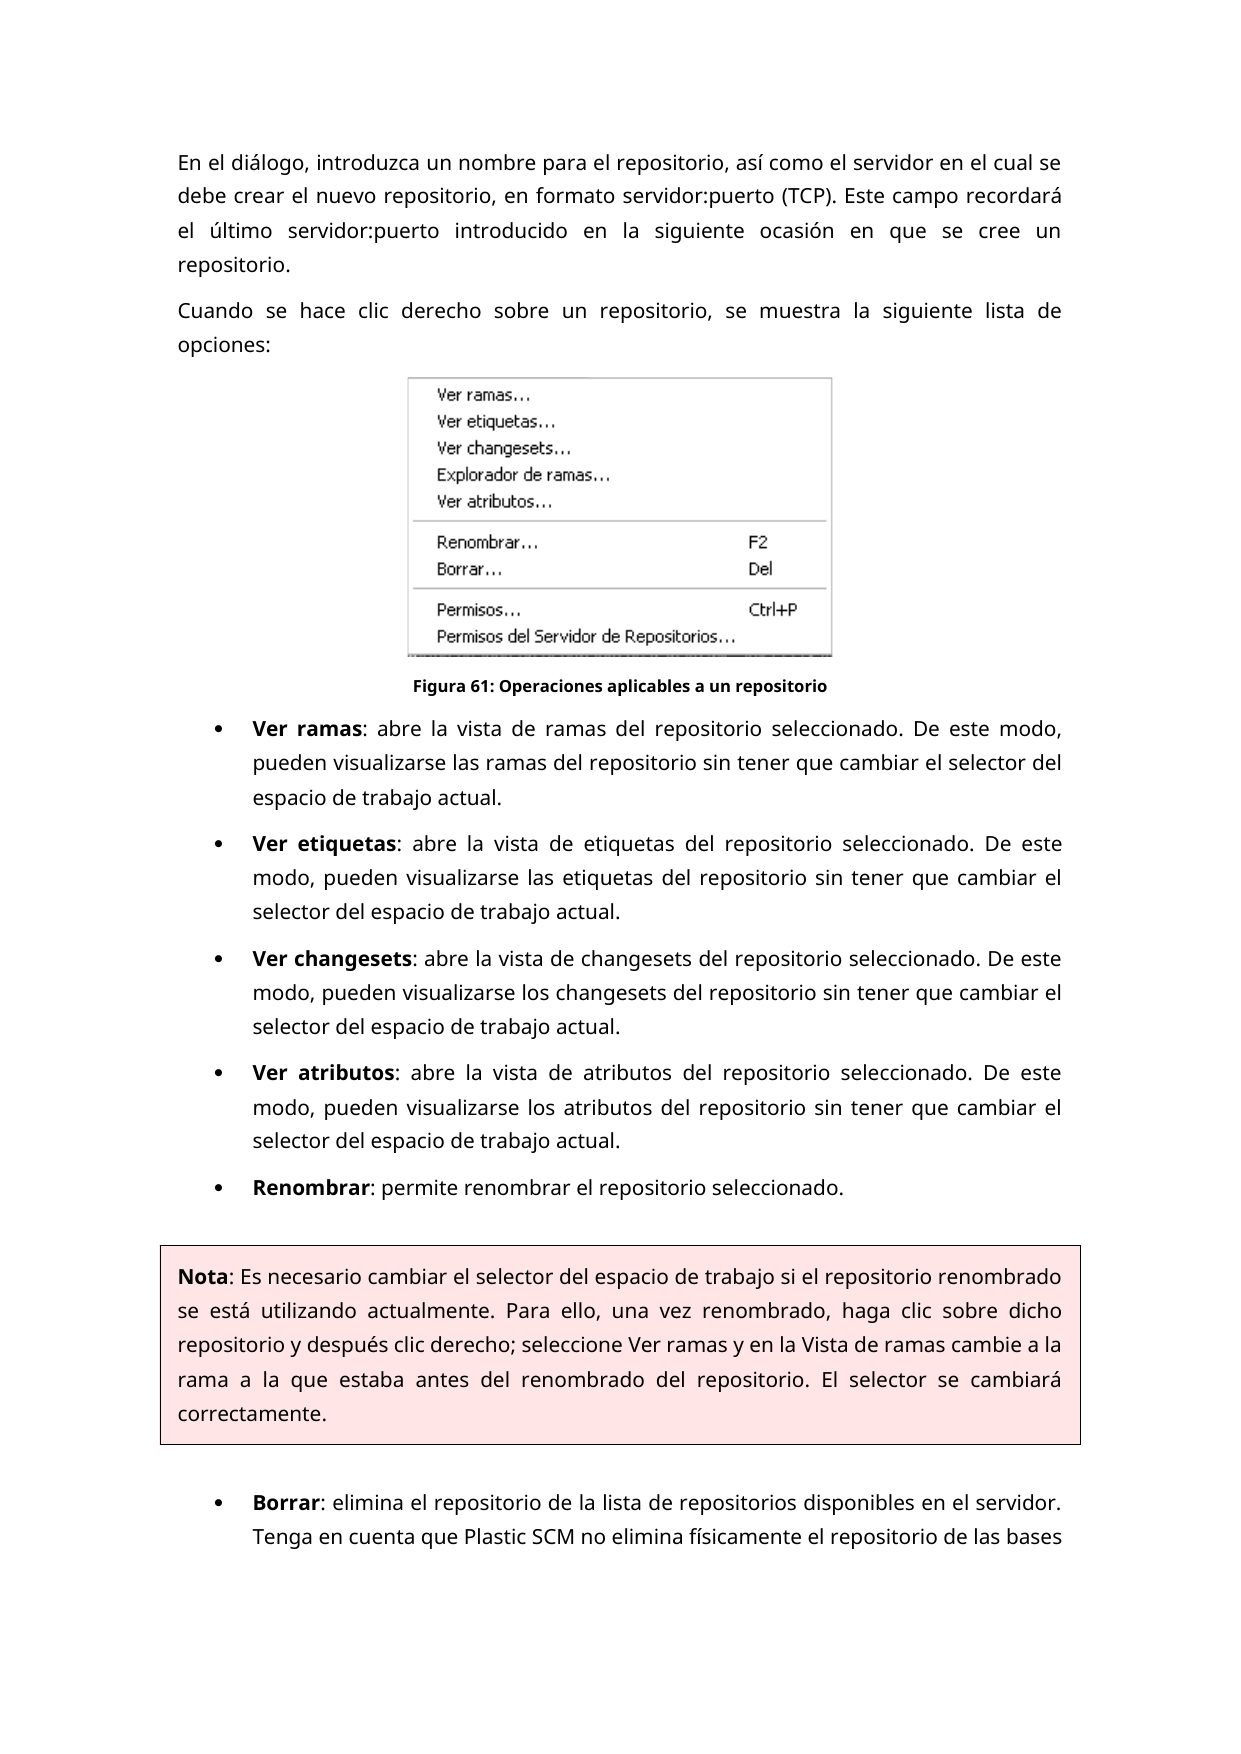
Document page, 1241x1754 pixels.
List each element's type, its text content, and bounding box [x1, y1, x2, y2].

list Renombrar: permite renombrar el repositorio seleccionado. [215, 1173, 1063, 1202]
list Ver etiquetas: abre la vista de etiquetas del repositorio seleccionado. De este modo, pueden visualizarse las etiquetas del repositorio sin tener que cambiar el selector del espacio de trabajo actual. [215, 829, 1063, 926]
text En el diálogo, introduzca un nombre para el repositorio, así como el servidor en el cual se debe crear el nuevo repositorio, en formato servidor:puerto (TCP). Este campo recordará el último servidor:puerto introducido en la siguiente ocasión en que se cree un repositorio. [177, 148, 1063, 278]
picture [407, 377, 833, 657]
text Cuando se hace clic derecho sobre un repositorio, se muestra la siguiente lista de opciones: [177, 296, 1063, 359]
list Ver changesets: abre la vista de changesets del repositorio seleccionado. De este modo, pueden visualizarse los changesets del repositorio sin tener que cambiar el selector del espacio de trabajo actual. [215, 944, 1063, 1040]
text Nota: Es necesario cambiar el selector del espacio de trabajo si el repositorio renombrado se está utilizando actualmente. Para ello, una vez renombrado, haga clic sobre dicho repositorio y después clic derecho; seleccione Ver ramas y en la Vista de ramas cambie a la rama a la que estaba antes del renombrado del repositorio. El selector se cambiará correctamente. [161, 1246, 1080, 1444]
list Ver atributos: abre la vista de atributos del repositorio seleccionado. De este modo, pueden visualizarse los atributos del repositorio sin tener que cambiar el selector del espacio de trabajo actual. [215, 1058, 1063, 1155]
list Ver ramas: abre la vista de ramas del repositorio seleccionado. De este modo, pueden visualizarse las ramas del repositorio sin tener que cambiar el selector del espacio de trabajo actual. [215, 714, 1063, 811]
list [215, 1488, 1063, 1551]
text Figura 61: Operaciones aplicables a un repositorio [177, 675, 1063, 697]
